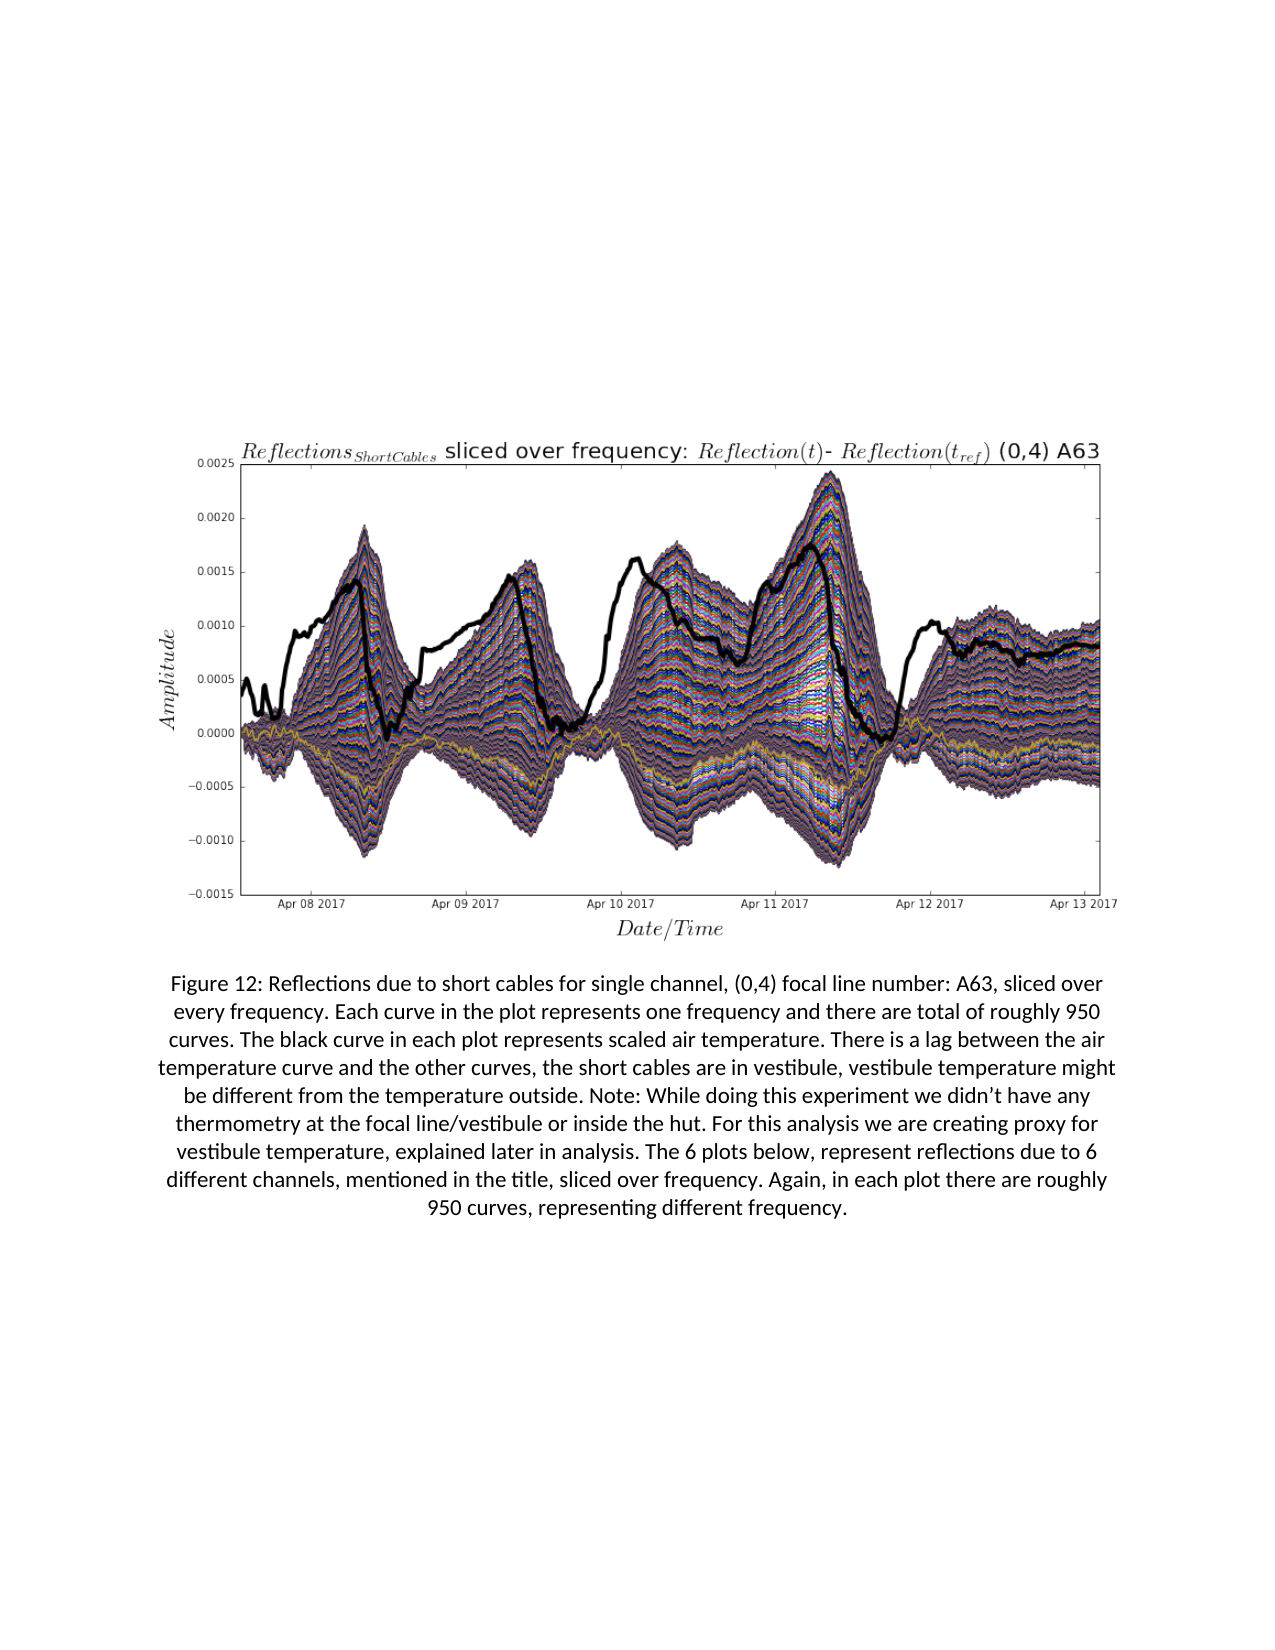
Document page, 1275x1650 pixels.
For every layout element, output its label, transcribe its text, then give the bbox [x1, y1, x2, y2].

text Figure 12: Reflections due to short cables for single channel, (0,4) focal line number: A63, sliced over every frequency. Each curve in the plot represents one frequency and there are total of roughly 950 curves. The black curve in each plot represents scaled air temperature. There is a lag between the air temperature curve and the other curves, the short cables are in vestibule, vestibule temperature might be different from the temperature outside. Note: While doing this experiment we didn’t have any thermometry at the focal line/vestibule or inside the hut. For this analysis we are creating proxy for vestibule temperature, explained later in analysis. The 6 plots below, represent reflections due to 6 different channels, mentioned in the title, sliced over frequency. Again, in each plot there are roughly 950 curves, representing different frequency. [150, 969, 1125, 1221]
picture [150, 431, 1125, 951]
